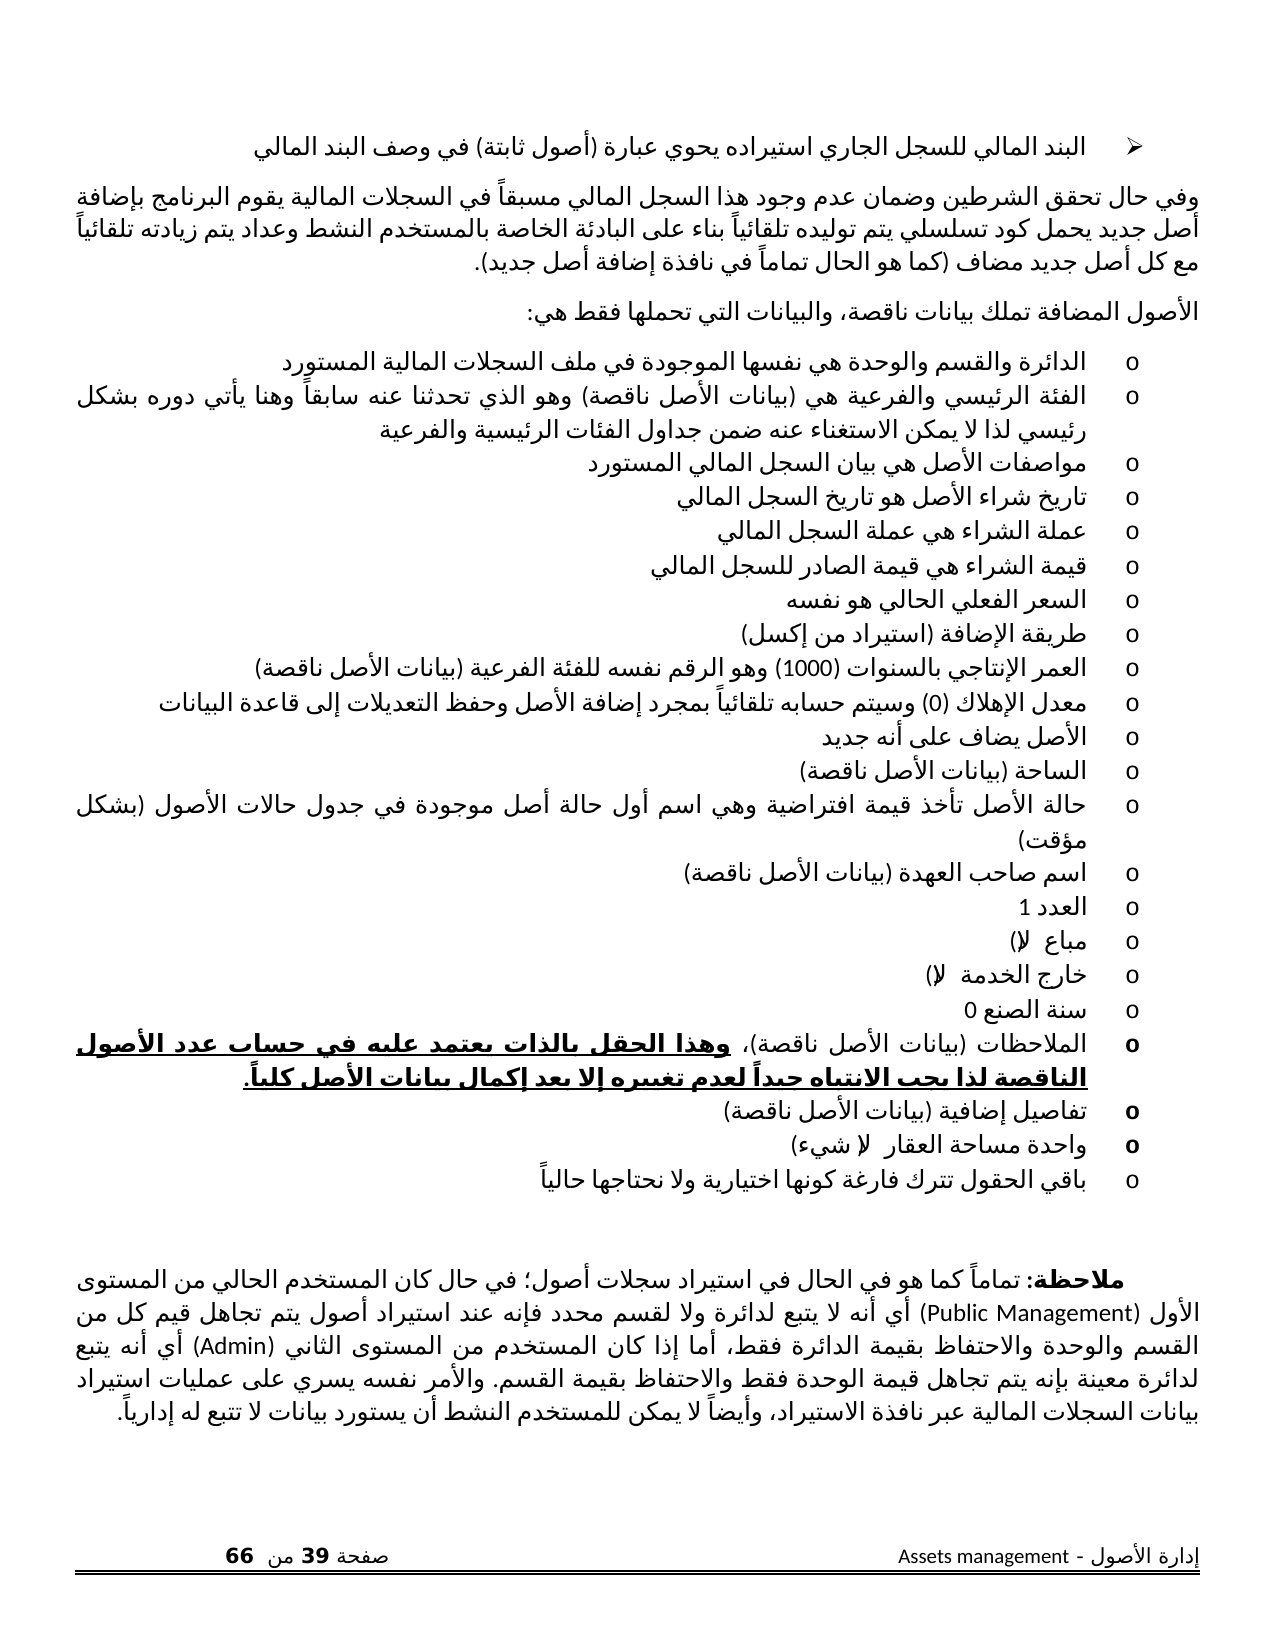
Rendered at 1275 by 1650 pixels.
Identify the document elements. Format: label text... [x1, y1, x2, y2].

list مواصفات الأصل هي بيان السجل المالي المستورد [75, 447, 1125, 479]
list طريقة الإضافة (استيراد من إكسل) [75, 618, 1125, 650]
list خارج الخدمة (لا) [75, 959, 1125, 991]
list واحدة مساحة العقار (لا شيء) [75, 1129, 1125, 1161]
list العدد 1 [75, 891, 1125, 923]
text ملاحظة: تماماً كما هو في الحال في استيراد سجلات أصول؛ في حال كان المستخدم الحالي من المستوى الأول (Public Management) أي أنه لا يتبع لدائرة ولا لقسم محدد فإنه عند استيراد أصول يتم تجاهل قيم كل من القسم والوحدة والاحتفاظ بقيمة الدائرة فقط، أما إذا كان المستخدم من المستوى الثاني (Admin) أي أنه يتبع لدائرة معينة بإنه يتم تجاهل قيمة الوحدة فقط والاحتفاظ بقيمة القسم. والأمر نفسه يسري على عمليات استيراد بيانات السجلات المالية عبر نافذة الاستيراد، وأيضاً لا يمكن للمستخدم النشط أن يستورد بيانات لا تتبع له إدارياً. [75, 1264, 1200, 1426]
list السعر الفعلي الحالي هو نفسه [75, 584, 1125, 616]
list اسم صاحب العهدة (بيانات الأصل ناقصة) [75, 857, 1125, 888]
text وفي حال تحقق الشرطين وضمان عدم وجود هذا السجل المالي مسبقاً في السجلات المالية يقوم البرنامج بإضافة أصل جديد يحمل كود تسلسلي يتم توليده تلقائياً بناء على البادئة الخاصة بالمستخدم النشط وعداد يتم زيادته تلقائياً مع كل أصل جديد مضاف (كما هو الحال تماماً في نافذة إضافة أصل جديد). [75, 181, 1200, 277]
list الدائرة والقسم والوحدة هي نفسها الموجودة في ملف السجلات المالية المستورد [75, 346, 1125, 377]
list حالة الأصل تأخذ قيمة افتراضية وهي اسم أول حالة أصل موجودة في جدول حالات الأصول (بشكل مؤقت) [75, 790, 1125, 854]
list الأصل يضاف على أنه جديد [75, 721, 1125, 753]
list تاريخ شراء الأصل هو تاريخ السجل المالي [75, 481, 1125, 513]
list باقي الحقول تترك فارغة كونها اختيارية ولا نحتاجها حالياً [75, 1164, 1125, 1196]
list الساحة (بيانات الأصل ناقصة) [75, 755, 1125, 787]
list تفاصيل إضافية (بيانات الأصل ناقصة) [75, 1095, 1125, 1127]
text الأصول المضافة تملك بيانات ناقصة، والبيانات التي تحملها فقط هي: [75, 296, 1200, 327]
list البند المالي للسجل الجاري استيراده يحوي عبارة (أصول ثابتة) في وصف البند المالي [75, 131, 1125, 162]
list سنة الصنع 0 [75, 994, 1125, 1026]
list الفئة الرئيسي والفرعية هي (بيانات الأصل ناقصة) وهو الذي تحدثنا عنه سابقاً وهنا يأتي دوره بشكل رئيسي لذا لا يمكن الاستغناء عنه ضمن جداول الفئات الرئيسية والفرعية [75, 380, 1125, 444]
list قيمة الشراء هي قيمة الصادر للسجل المالي [75, 550, 1125, 582]
list عملة الشراء هي عملة السجل المالي [75, 516, 1125, 547]
list معدل الإهلاك (0) وسيتم حسابه تلقائياً بمجرد إضافة الأصل وحفظ التعديلات إلى قاعدة البيانات [75, 687, 1125, 719]
list مباع (لا) [75, 925, 1125, 957]
list العمر الإنتاجي بالسنوات (1000) وهو الرقم نفسه للفئة الفرعية (بيانات الأصل ناقصة) [75, 653, 1125, 684]
list الملاحظات (بيانات الأصل ناقصة)، وهذا الحقل بالذات يعتمد عليه في حساب عدد الأصول الناقصة لذا يجب الانتباه جيداً لعدم تغييره إلا بعد إكمال بيانات الأصل كلياً. [75, 1028, 1125, 1093]
